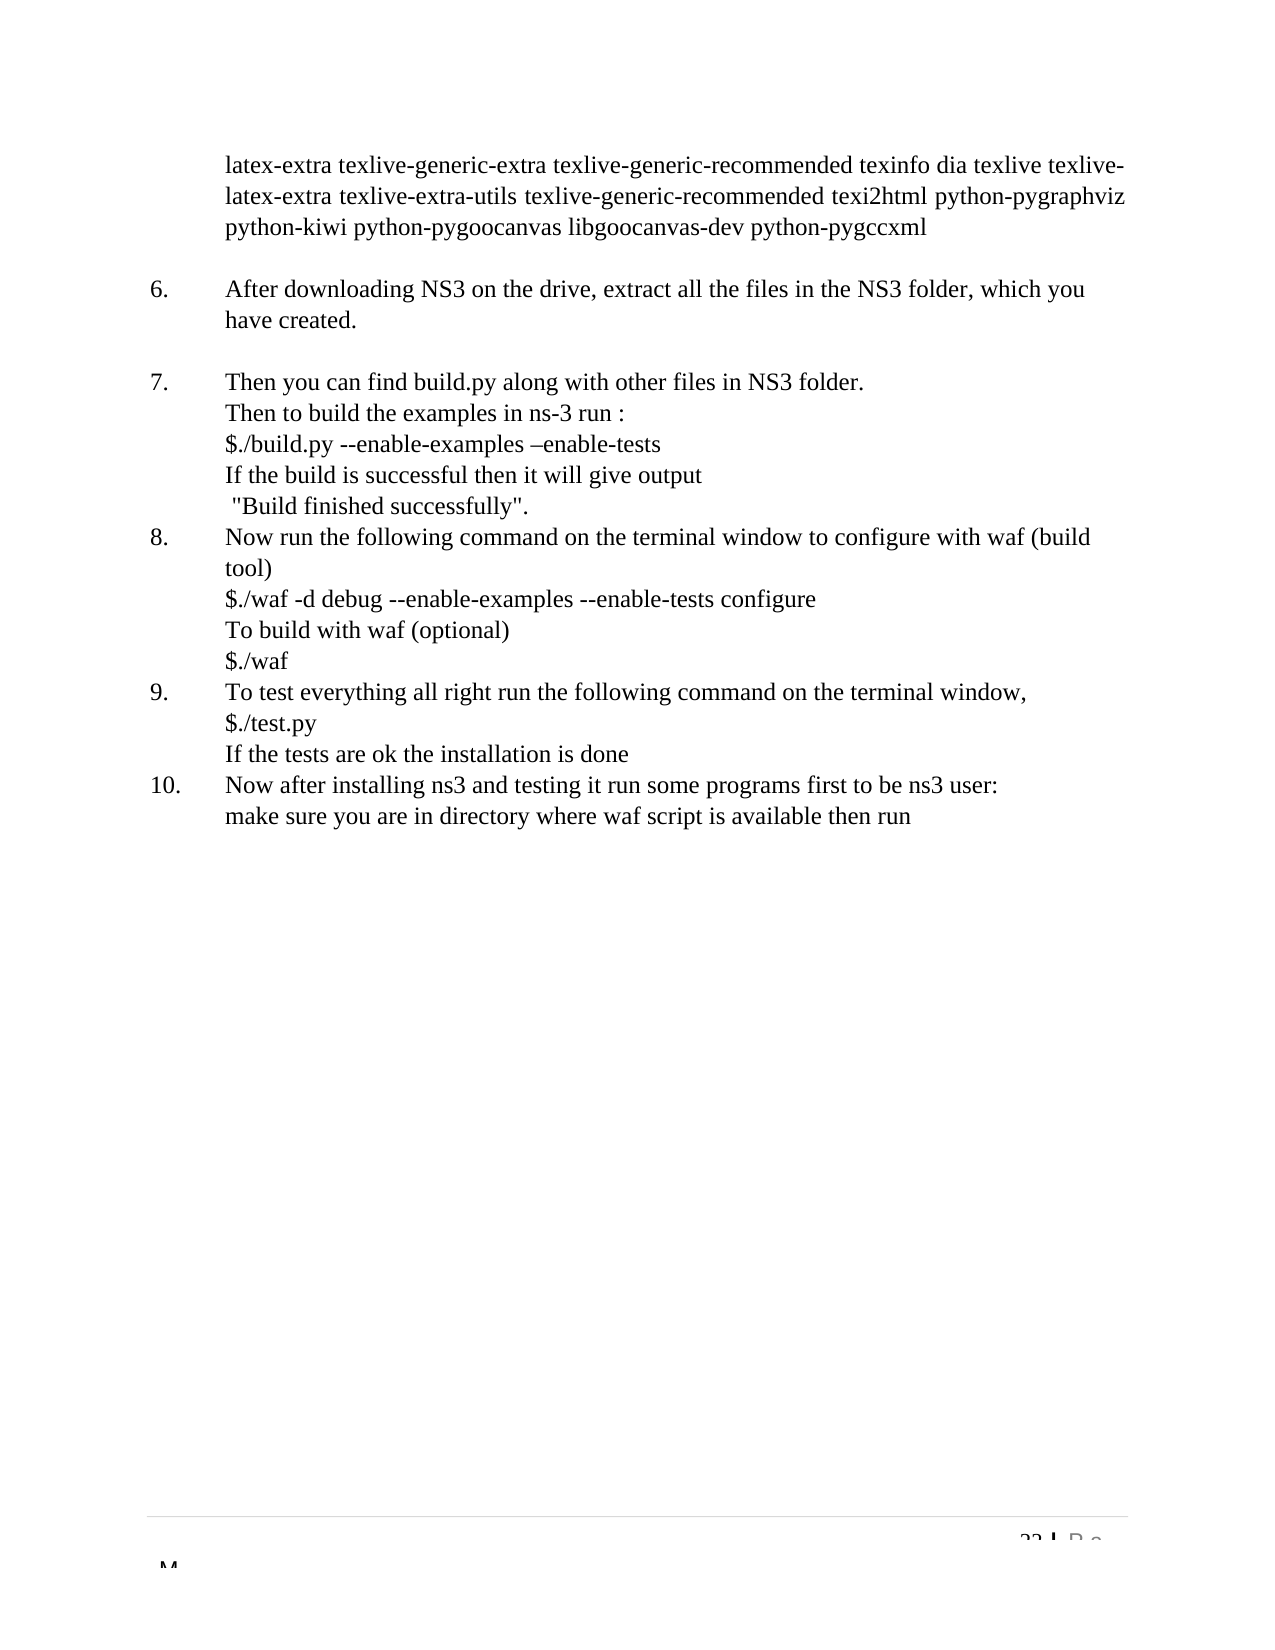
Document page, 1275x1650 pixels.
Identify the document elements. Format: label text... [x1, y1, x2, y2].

text $./test.py [225, 708, 1212, 737]
text If the tests are ok the installation is done [225, 739, 1212, 768]
text If the build is successful then it will give output "Build finished successfully". [225, 460, 704, 520]
list To test everything all right run the following command on the terminal window, [150, 677, 1212, 706]
list Now run the following command on the terminal window to configure with waf (build tool) [150, 522, 1126, 582]
text $./build.py --enable-examples –enable-tests [225, 429, 1212, 458]
text $./waf [225, 646, 1212, 675]
text $./waf -d debug --enable-examples --enable-tests configure To build with waf (optional) [225, 584, 818, 644]
list After downloading NS3 on the drive, extract all the files in the NS3 folder, which you have created. [150, 274, 1126, 334]
list Now after installing ns3 and testing it run some programs first to be ns3 user: make sure you are in directory where waf script is available then run [150, 770, 999, 830]
text latex-extra texlive-generic-extra texlive-generic-recommended texinfo dia texlive texlive- latex-extra texlive-extra-utils texlive-generic-recommended texi2html python-pygraphviz python-kiwi python-pygoocanvas libgoocanvas-dev python-pygccxml [225, 150, 1125, 241]
list Then you can find build.py along with other files in NS3 folder. Then to build the examples in ns-3 run : [150, 367, 865, 427]
